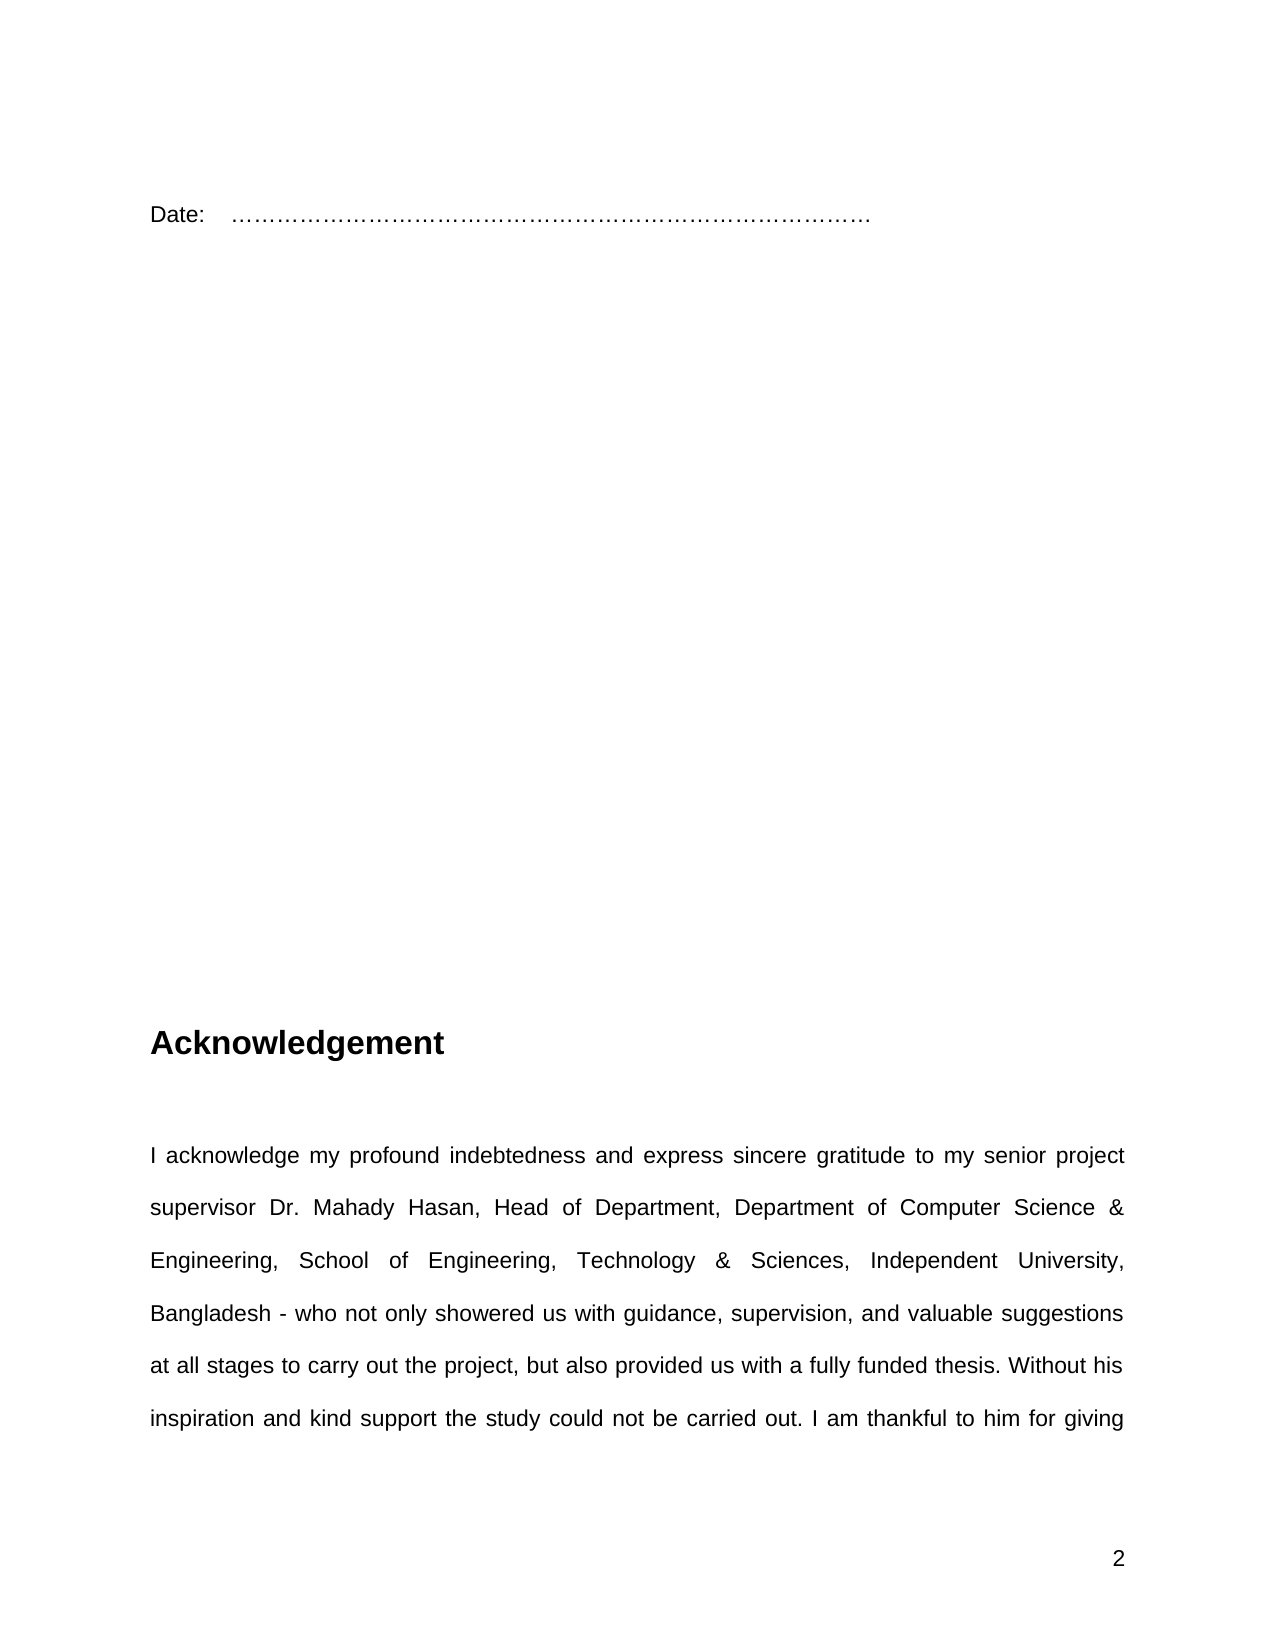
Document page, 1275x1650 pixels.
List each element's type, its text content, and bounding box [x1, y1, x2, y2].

subtitle Acknowledgement [150, 1023, 1125, 1061]
text Date: ………………………………………………………………………… [150, 201, 1125, 228]
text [150, 1142, 1125, 1432]
